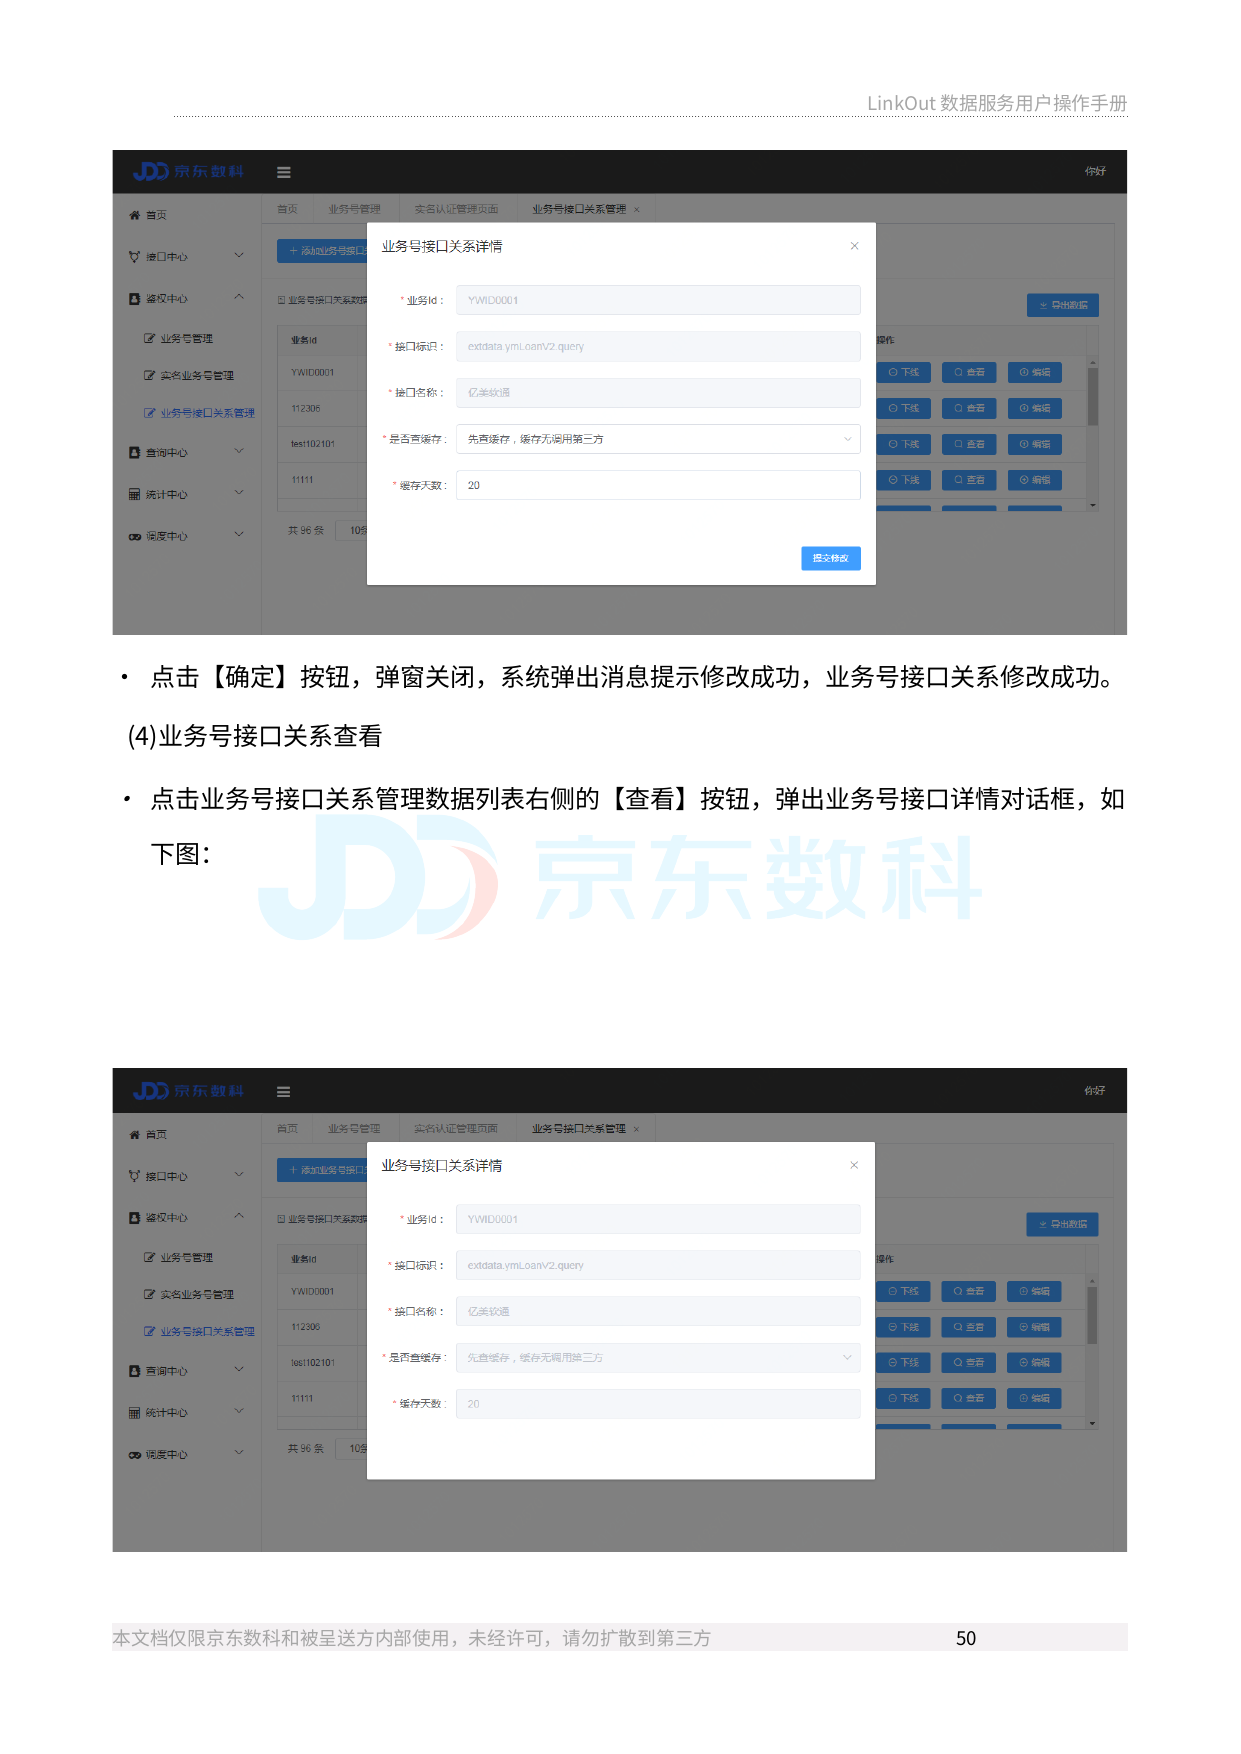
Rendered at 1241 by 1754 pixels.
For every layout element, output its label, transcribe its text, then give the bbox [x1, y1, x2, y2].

text 业务号接口关系查看 [92, 705, 1128, 755]
text 点击业务号接口关系管理数据列表右侧的【查看】按钮，弹出业务号接口详情对话框，如下图： [112, 766, 1128, 874]
picture [112, 150, 1128, 635]
text 点击【确定】按钮，弹窗关闭，系统弹出消息提示修改成功，业务号接口关系修改成功。 [112, 643, 1128, 697]
picture [112, 1068, 1128, 1552]
